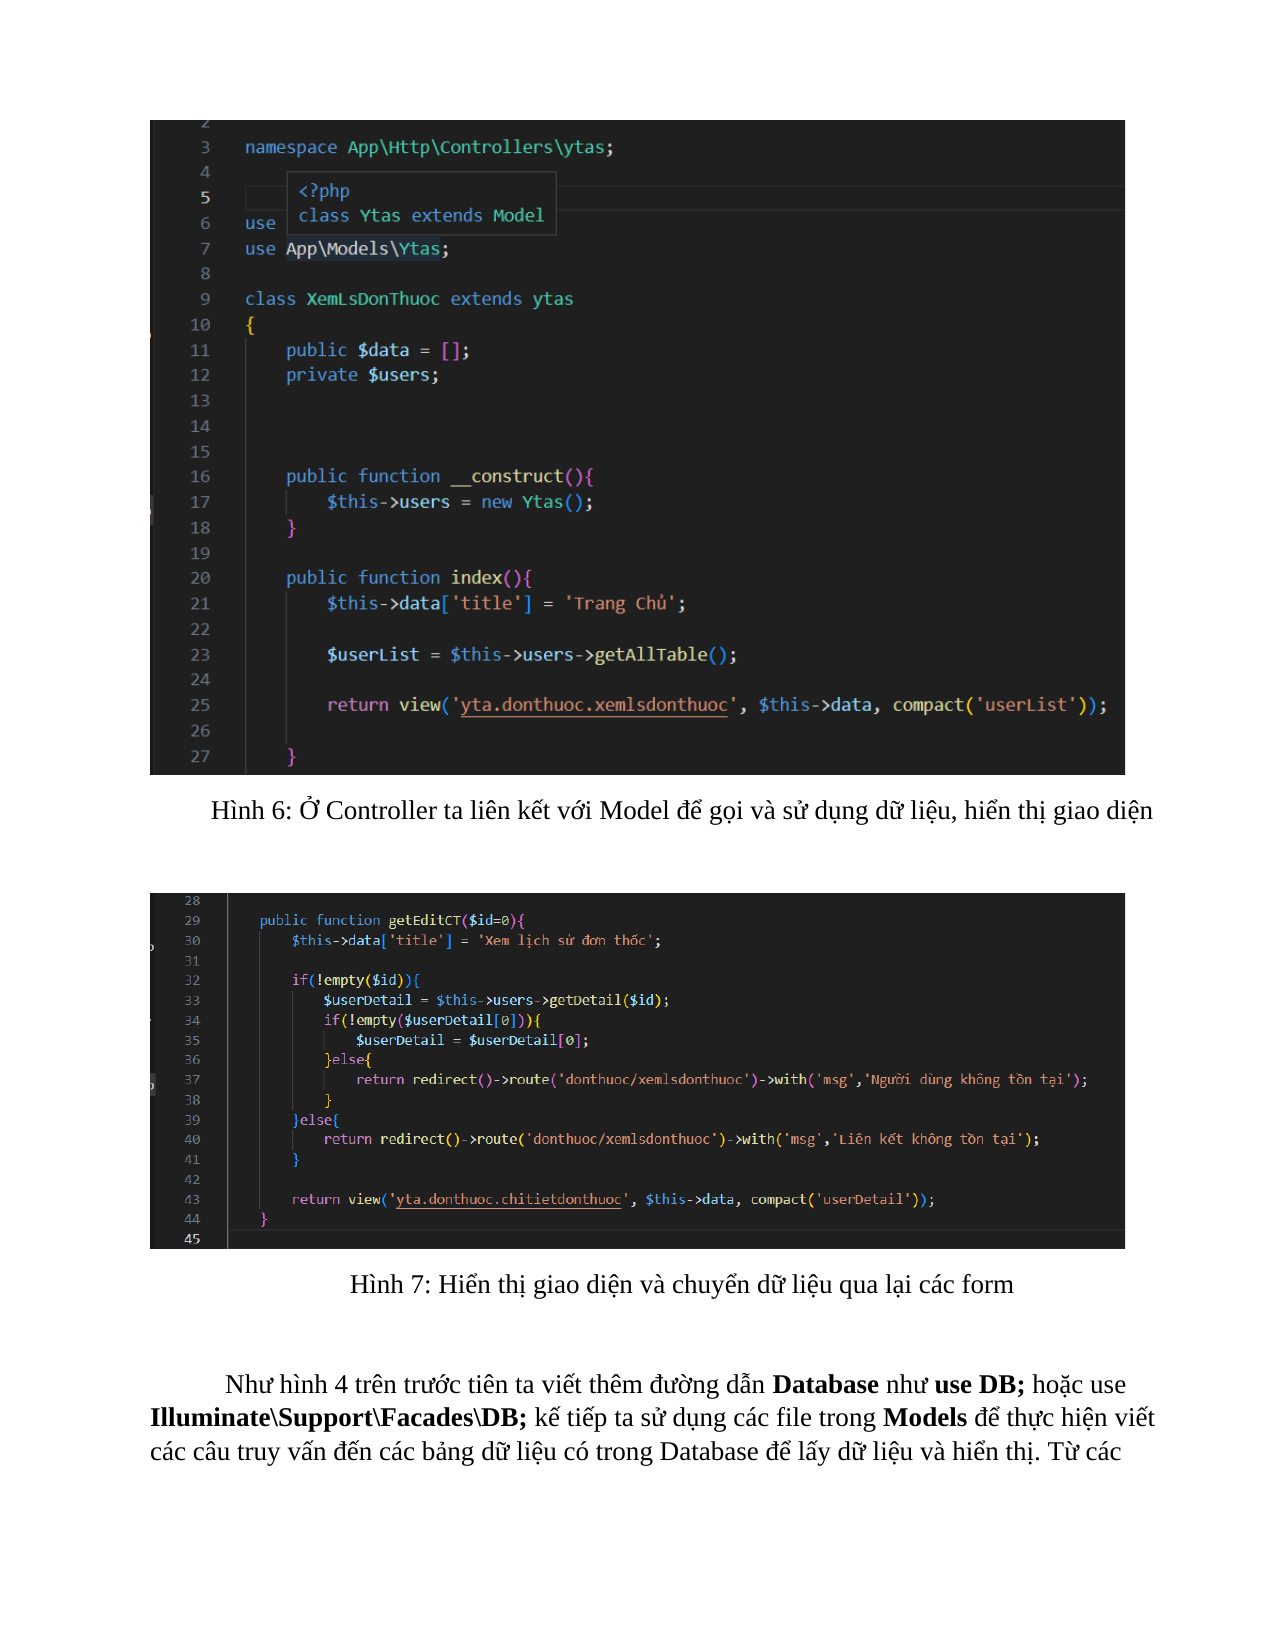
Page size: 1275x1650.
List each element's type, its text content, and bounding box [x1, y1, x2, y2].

picture [150, 120, 1125, 775]
picture [150, 893, 1125, 1249]
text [150, 1368, 1155, 1466]
